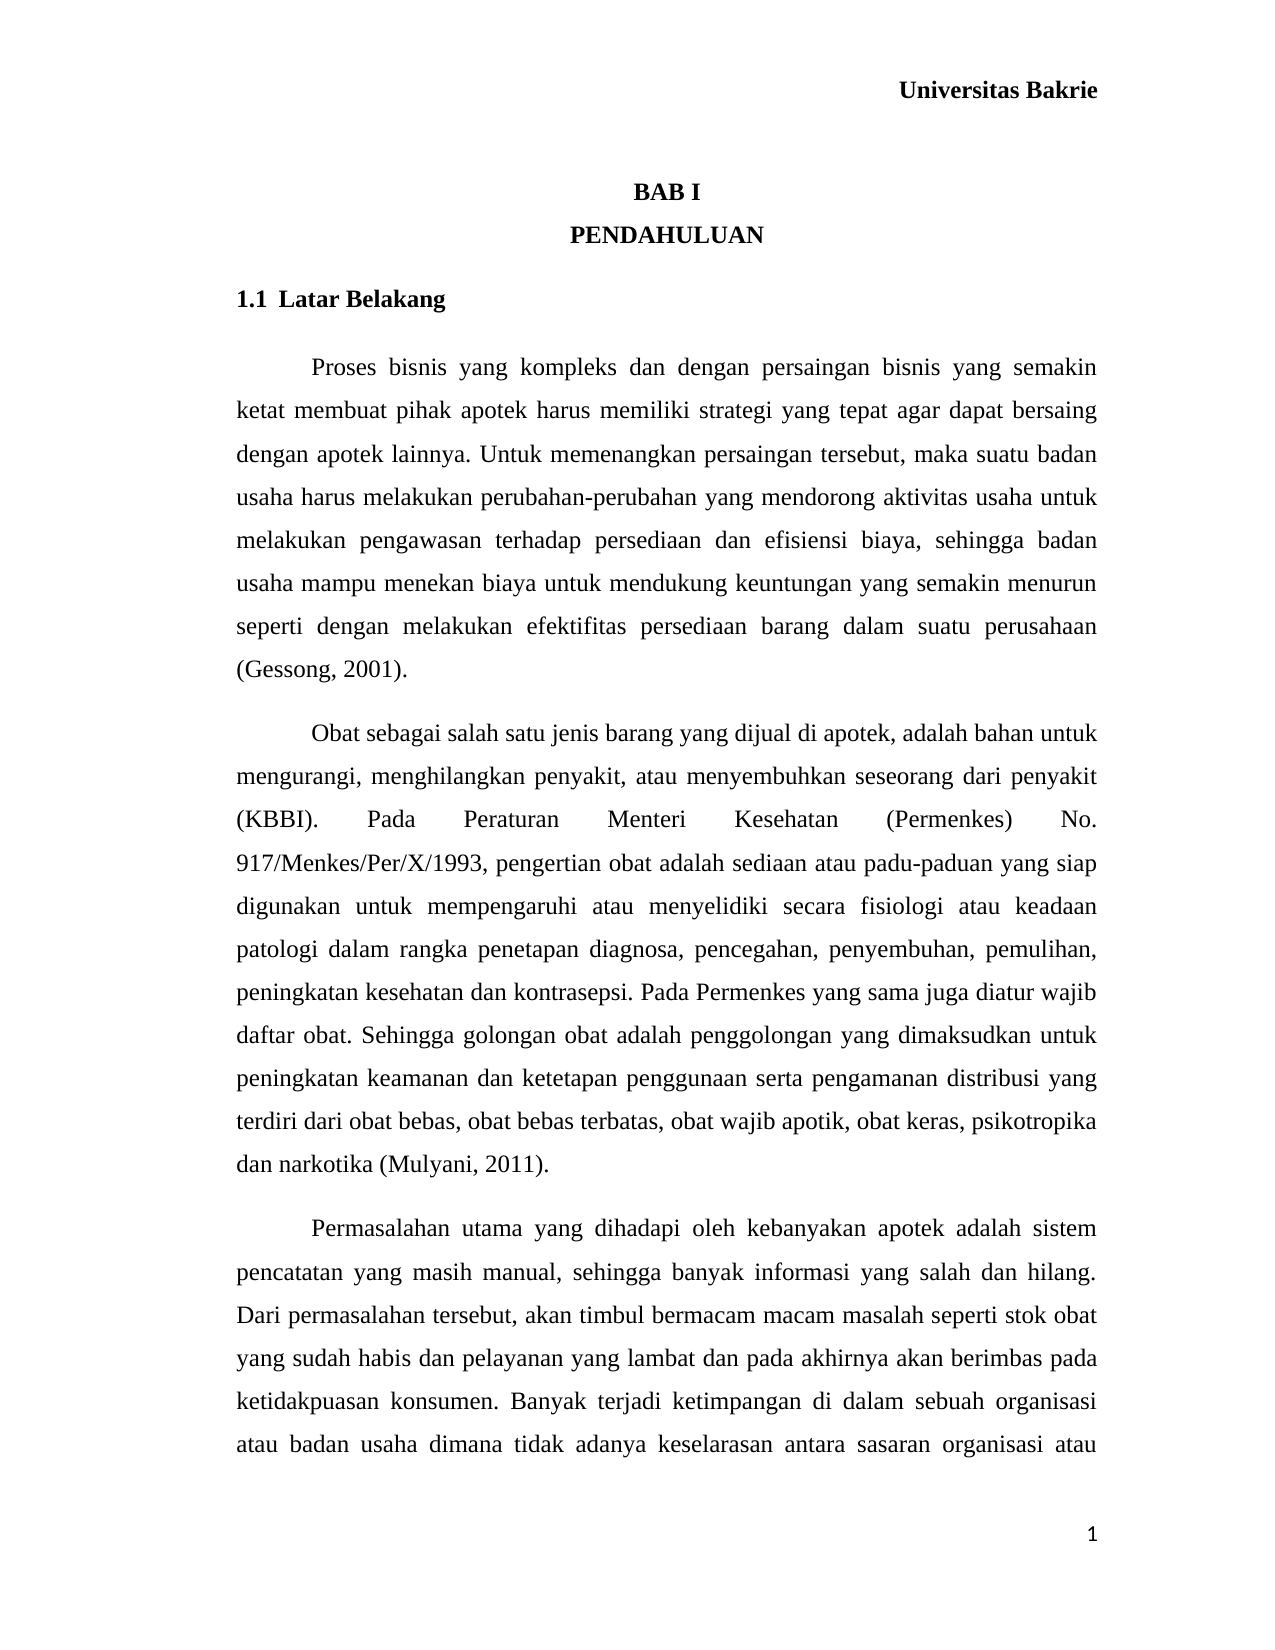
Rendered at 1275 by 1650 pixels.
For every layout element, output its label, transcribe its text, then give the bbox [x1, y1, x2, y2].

subtitle PENDAHULUAN [236, 220, 1098, 249]
subtitle BAB I [236, 177, 1098, 206]
text Proses bisnis yang kompleks dan dengan persaingan bisnis yang semakin ketat membuat pihak apotek harus memiliki strategi yang tepat agar dapat bersaing dengan apotek lainnya. Untuk memenangkan persaingan tersebut, maka suatu badan usaha harus melakukan perubahan-perubahan yang mendorong aktivitas usaha untuk melakukan pengawasan terhadap persediaan dan efisiensi biaya, sehingga badan usaha mampu menekan biaya untuk mendukung keuntungan yang semakin menurun seperti dengan melakukan efektifitas persediaan barang dalam suatu perusahaan. [236, 352, 1098, 683]
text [236, 1213, 1098, 1458]
text Obat sebagai salah satu jenis barang yang dijual di apotek, adalah bahan untuk mengurangi, menghilangkan penyakit, atau menyembuhkan seseorang dari penyakit (KBBI). Pada Peraturan Menteri Kesehatan (Permenkes) No. 917/Menkes/Per/X/1993, pengertian obat adalah sediaan atau padu-paduan yang siap digunakan untuk mempengaruhi atau menyelidiki secara fisiologi atau keadaan patologi dalam rangka penetapan diagnosa, pencegahan, penyembuhan, pemulihan, peningkatan kesehatan dan kontrasepsi. Pada Permenkes yang sama juga diatur wajib daftar obat. Sehingga golongan obat adalah penggolongan yang dimaksudkan untuk peningkatan keamanan dan ketetapan penggunaan serta pengamanan distribusi yang terdiri dari obat bebas, obat bebas terbatas, obat wajib apotik, obat keras, psikotropika dan narkotika (Mulyani, 2011). [236, 718, 1098, 1178]
subtitle Latar Belakang [236, 284, 1098, 313]
